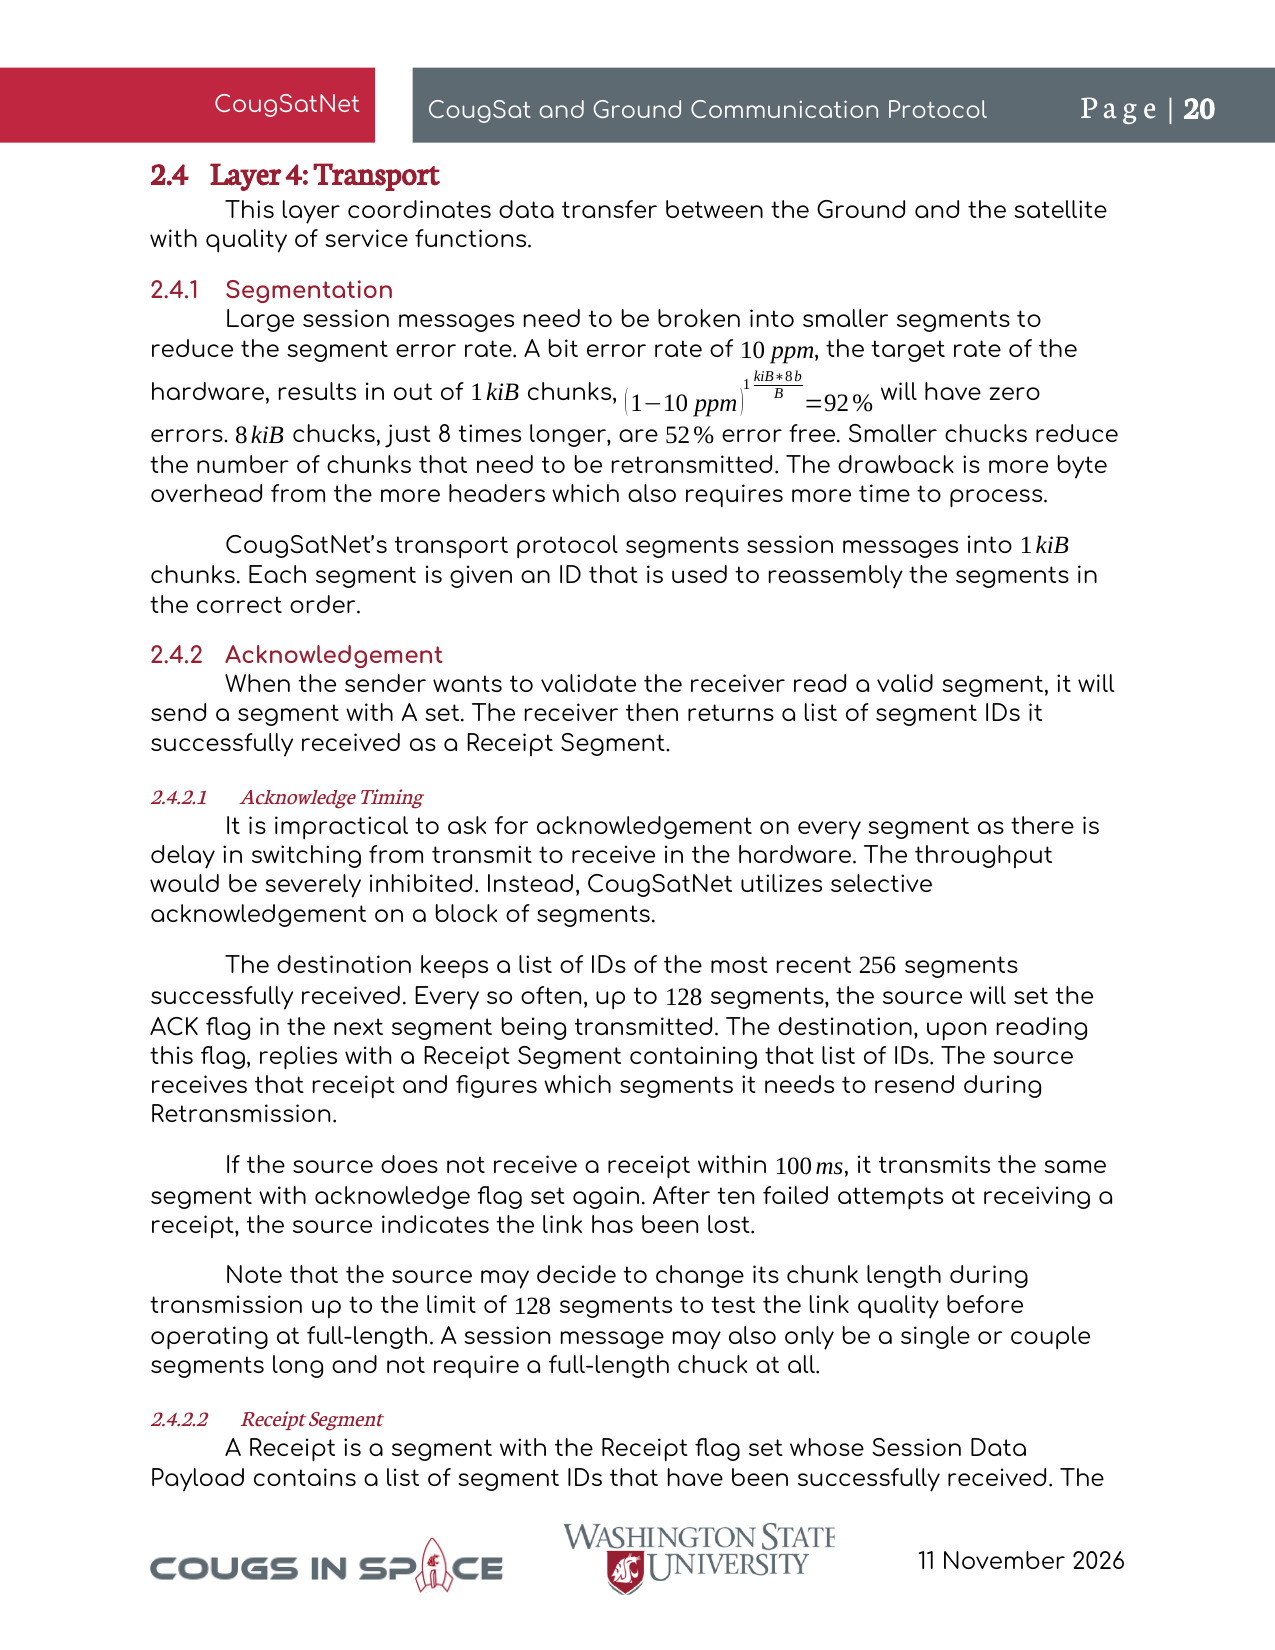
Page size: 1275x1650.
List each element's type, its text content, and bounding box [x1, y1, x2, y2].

subtitle Acknowledge Timing [150, 781, 1125, 810]
text If the source does not receive a receipt within , it transmits the same segment with acknowledge flag set again. After ten failed attempts at receiving a receipt, the source indicates the link has been lost. [150, 1153, 1125, 1239]
subtitle Receipt Segment [150, 1403, 1125, 1432]
text Note that the source may decide to change its chunk length during transmission up to the limit of segments to test the link quality before operating at full-length. A session message may also only be a single or couple segments long and not require a full-length chuck at all. [150, 1263, 1125, 1379]
picture [562, 1522, 835, 1594]
subtitle Layer 4: Transport [150, 150, 1125, 192]
picture [150, 1537, 503, 1594]
text When the sender wants to validate the receiver read a valid segment, it will send a segment with A set. The receiver then returns a list of segment IDs it successfully received as a Receipt Segment. [150, 672, 1125, 756]
subtitle Acknowledgement [150, 643, 1125, 668]
text CougSatNet’s transport protocol segments session messages into chunks. Each segment is given an ID that is used to reassembly the segments in the correct order. [150, 532, 1125, 618]
text Large session messages need to be broken into smaller segments to reduce the segment error rate. A bit error rate of , the target rate of the hardware, results in out of chunks, will have zero errors. chucks, just 8 times longer, are error free. Smaller chucks reduce the number of chunks that need to be retransmitted. The drawback is more byte overhead from the more headers which also requires more time to process. [150, 307, 1125, 508]
text The destination keeps a list of IDs of the most recent segments successfully received. Every so often, up to segments, the source will set the ACK flag in the next segment being transmitted. The destination, upon reading this flag, replies with a Receipt Segment containing that list of IDs. The source receives that receipt and figures which segments it needs to resend during Retransmission. [150, 952, 1125, 1128]
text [150, 1437, 1125, 1491]
text This layer coordinates data transfer between the Ground and the satellite with quality of service functions. [150, 198, 1125, 253]
text It is impractical to ask for acknowledgement on every segment as there is delay in switching from transmit to receive in the hardware. The throughput would be severely inhibited. Instead, CougSatNet utilizes selective acknowledgement on a block of segments. [150, 814, 1125, 927]
subtitle Segmentation [150, 278, 1125, 303]
